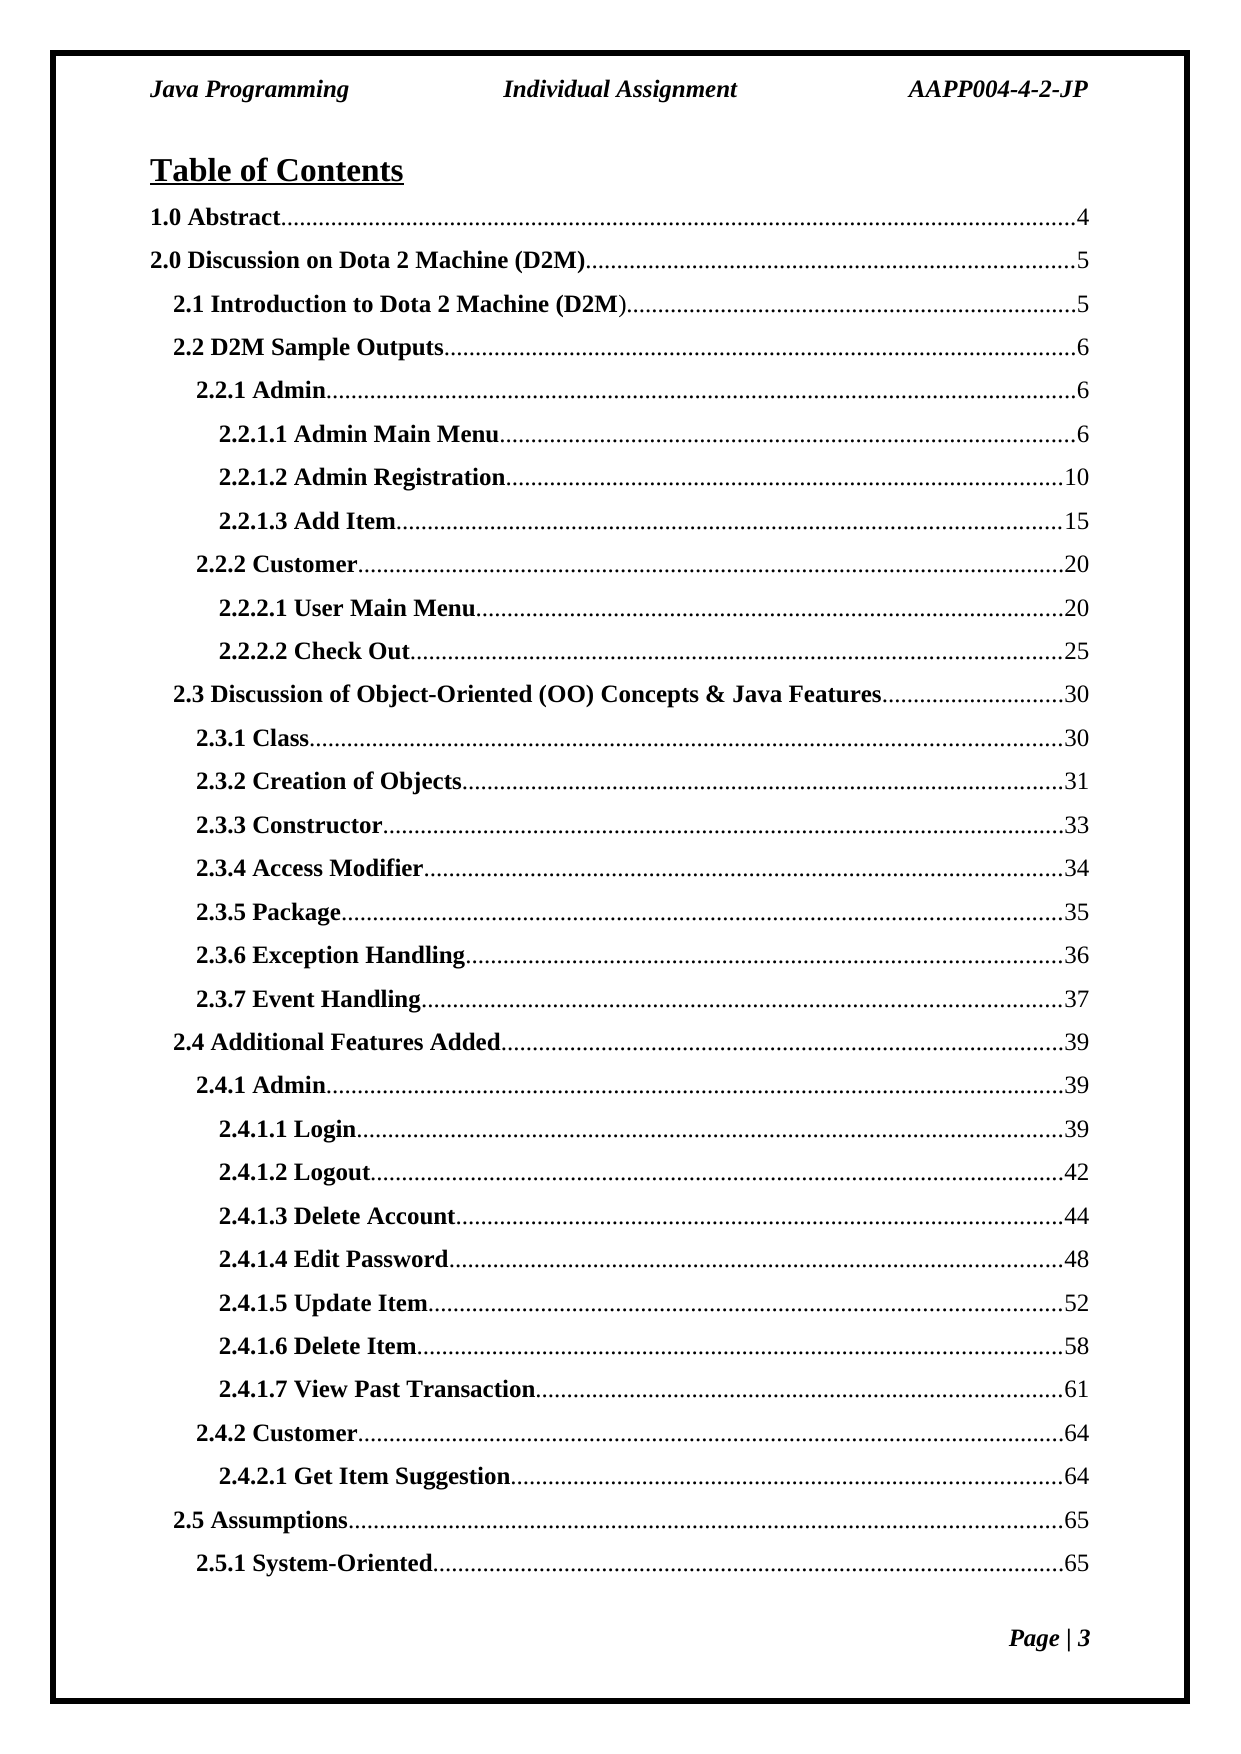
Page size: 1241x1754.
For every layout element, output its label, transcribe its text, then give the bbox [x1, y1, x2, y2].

text 2.2.1.3 Add Item 15 [219, 506, 1090, 534]
text 2.3.3 Constructor 33 [196, 810, 1090, 839]
text 2.4.1.3 Delete Account 44 [219, 1201, 1090, 1229]
text 2.4.1.5 Update Item 52 [219, 1288, 1090, 1316]
text 2.4.2.1 Get Item Suggestion 64 [219, 1461, 1090, 1490]
text 2.1 Introduction to Dota 2 Machine (D2M) 5 [173, 289, 1090, 317]
text 2.3.5 Package 35 [196, 897, 1090, 926]
text 2.4.1 Admin 39 [196, 1071, 1090, 1099]
text 2.4.1.7 View Past Transaction 61 [219, 1374, 1090, 1403]
text 2.2.1.2 Admin Registration 10 [219, 462, 1090, 491]
text 2.4 Additional Features Added 39 [173, 1027, 1090, 1056]
text 2.2 D2M Sample Outputs 6 [173, 332, 1090, 361]
text 2.3.6 Exception Handling 36 [196, 940, 1090, 969]
text Table of Contents [150, 150, 1090, 188]
text 2.3.2 Creation of Objects 31 [196, 766, 1090, 795]
text 2.3.7 Event Handling 37 [196, 984, 1090, 1012]
text 2.5 Assumptions 65 [173, 1505, 1090, 1534]
text 2.2.2.2 Check Out 25 [219, 636, 1090, 665]
text 2.3 Discussion of Object-Oriented (OO) Concepts & Java Features 30 [173, 679, 1090, 708]
text 2.4.1.1 Login 39 [219, 1114, 1090, 1143]
text 2.2.1 Admin 6 [196, 376, 1090, 404]
text 1.0 Abstract 4 [150, 202, 1090, 231]
text 2.2.2 Customer 20 [196, 549, 1090, 578]
text 2.4.2 Customer 64 [196, 1418, 1090, 1447]
text 2.5.1 System-Oriented 65 [196, 1548, 1090, 1577]
text 2.4.1.6 Delete Item 58 [219, 1331, 1090, 1360]
text 2.3.1 Class 30 [196, 723, 1090, 752]
text 2.2.2.1 User Main Menu 20 [219, 593, 1090, 621]
text 2.3.4 Access Modifier 34 [196, 853, 1090, 882]
text 2.4.1.2 Logout 42 [219, 1157, 1090, 1186]
text 2.2.1.1 Admin Main Menu 6 [219, 419, 1090, 448]
text 2.4.1.4 Edit Password 48 [219, 1244, 1090, 1273]
text 2.0 Discussion on Dota 2 Machine (D2M) 5 [150, 245, 1090, 274]
